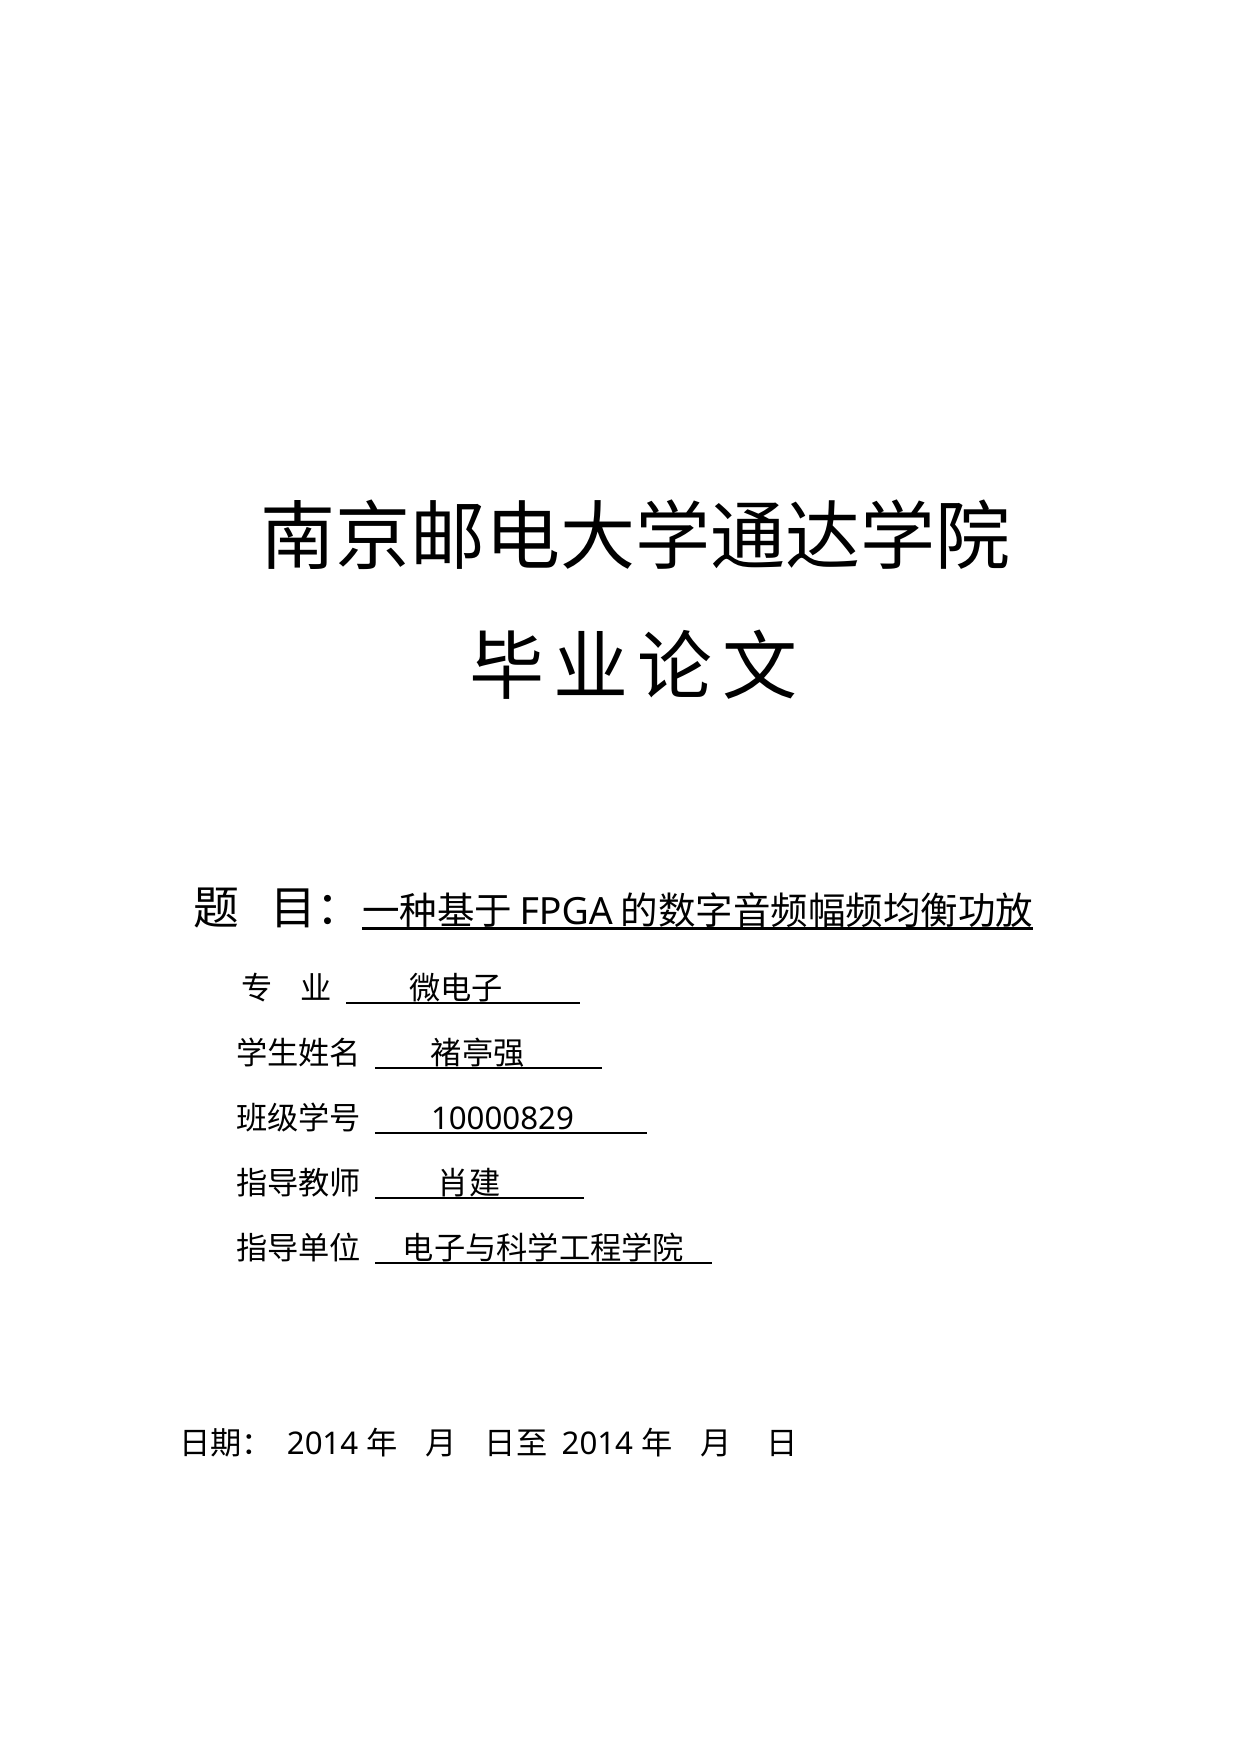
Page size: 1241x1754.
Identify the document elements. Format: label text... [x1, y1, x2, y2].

text 专 业 微电子 [206, 953, 1122, 1018]
text 题 目：一种基于FPGA的数字音频幅频均衡功放 [148, 856, 1122, 953]
text 班级学号 10000829 [148, 1083, 1122, 1148]
text 学生姓名 褚亭强 [148, 1018, 1122, 1083]
text 日期： 2014 年 月 日至 2014 年 月 日 [148, 1408, 1122, 1473]
text 毕 业 论 文 [148, 596, 1122, 726]
text 南京邮电大学通达学院 [148, 466, 1122, 596]
text 指导教师 肖建 [148, 1148, 1122, 1213]
text 指导单位 电子与科学工程学院 [148, 1213, 1122, 1278]
